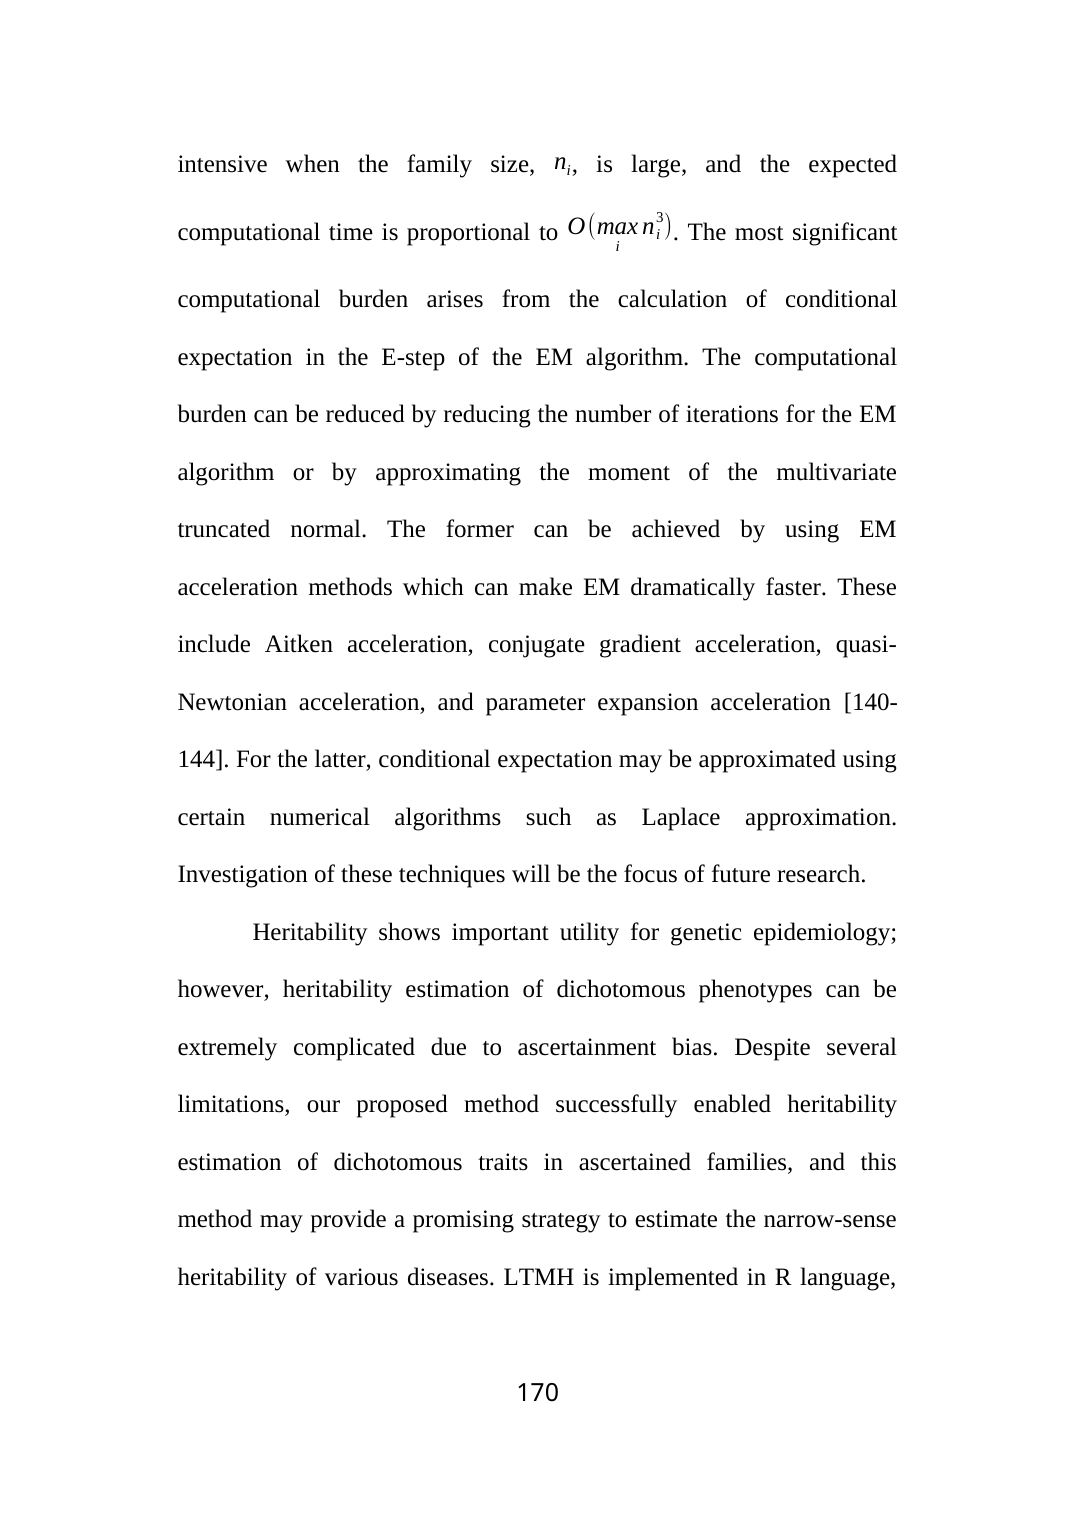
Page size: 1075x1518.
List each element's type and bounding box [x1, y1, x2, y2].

text [177, 917, 898, 1291]
text [177, 148, 898, 888]
